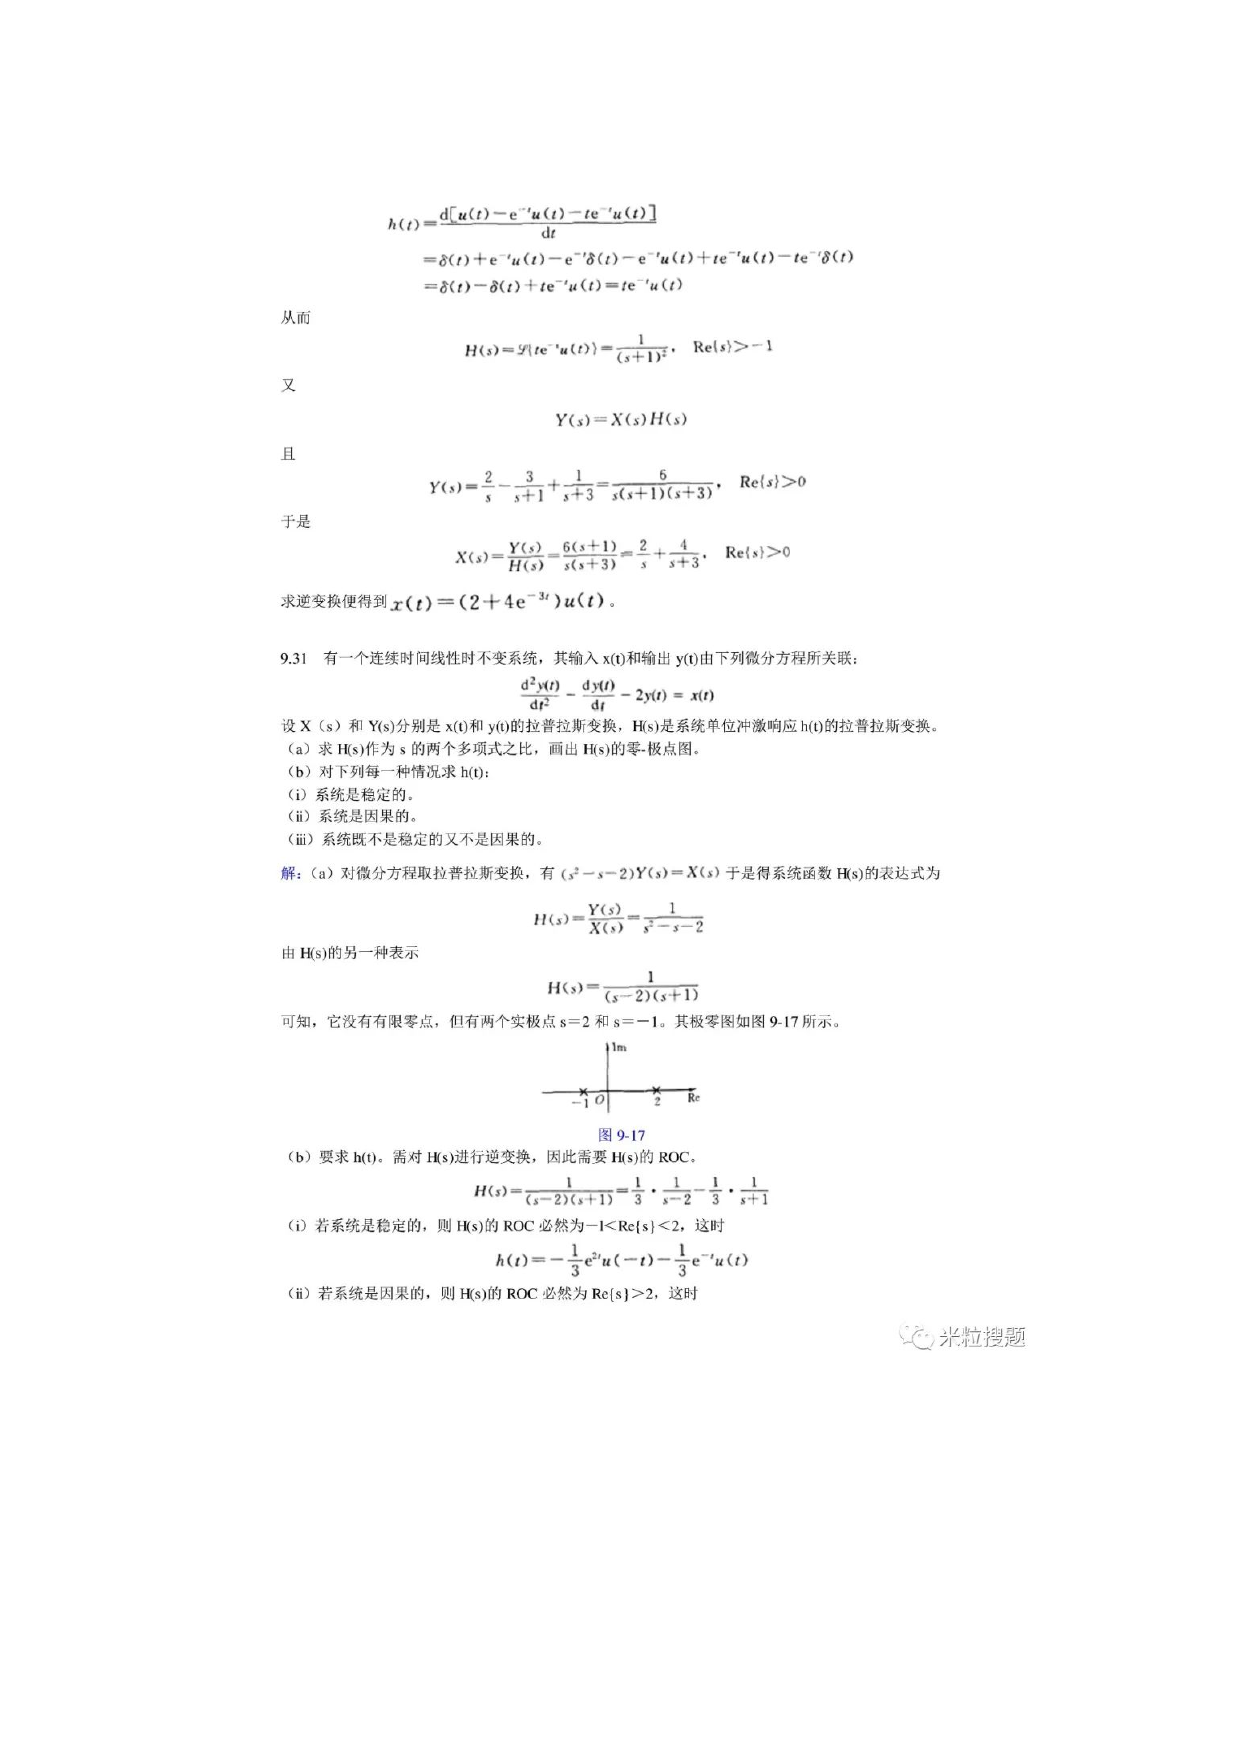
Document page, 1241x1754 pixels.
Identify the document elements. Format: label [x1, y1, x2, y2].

picture [187, 152, 1053, 1375]
